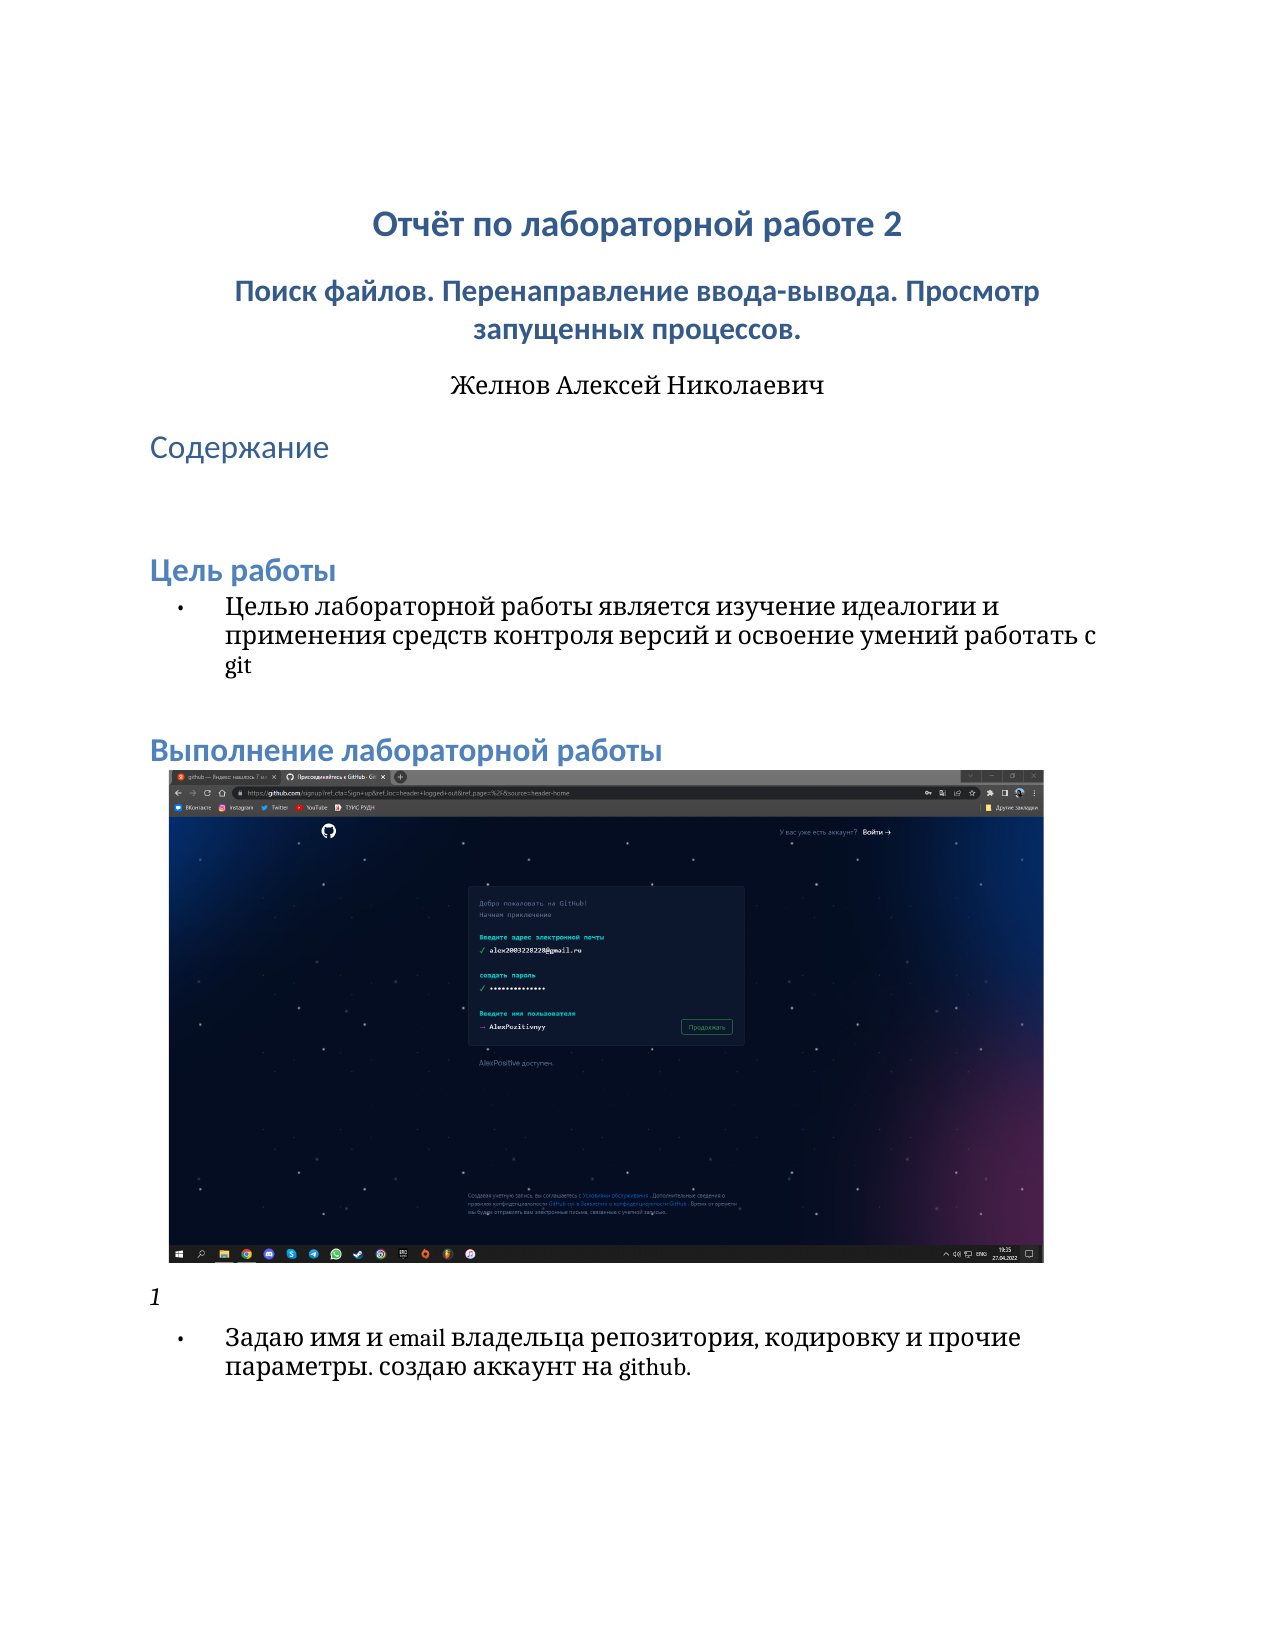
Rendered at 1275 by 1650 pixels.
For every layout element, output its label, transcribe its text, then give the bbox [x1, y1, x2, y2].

subtitle Цель работы [150, 548, 1125, 589]
text 1 [150, 1283, 1125, 1312]
subtitle Поиск файлов. Перенаправление ввода-вывода. Просмотр запущенных процессов. [150, 271, 1125, 347]
subtitle Выполнение лабораторной работы [150, 729, 1125, 770]
list Задаю имя и email владельца репозитория, кодировку и прочие параметры. создаю аккаунт на github. [175, 1324, 1125, 1382]
title Отчёт по лабораторной работе 2 [150, 200, 1125, 246]
picture [168, 770, 1044, 1263]
list Целью лабораторной работы является изучение идеалогии и применения средств контроля версий и освоение умений работать с git [175, 593, 1125, 679]
text Желнов Алексей Николаевич [150, 372, 1125, 401]
